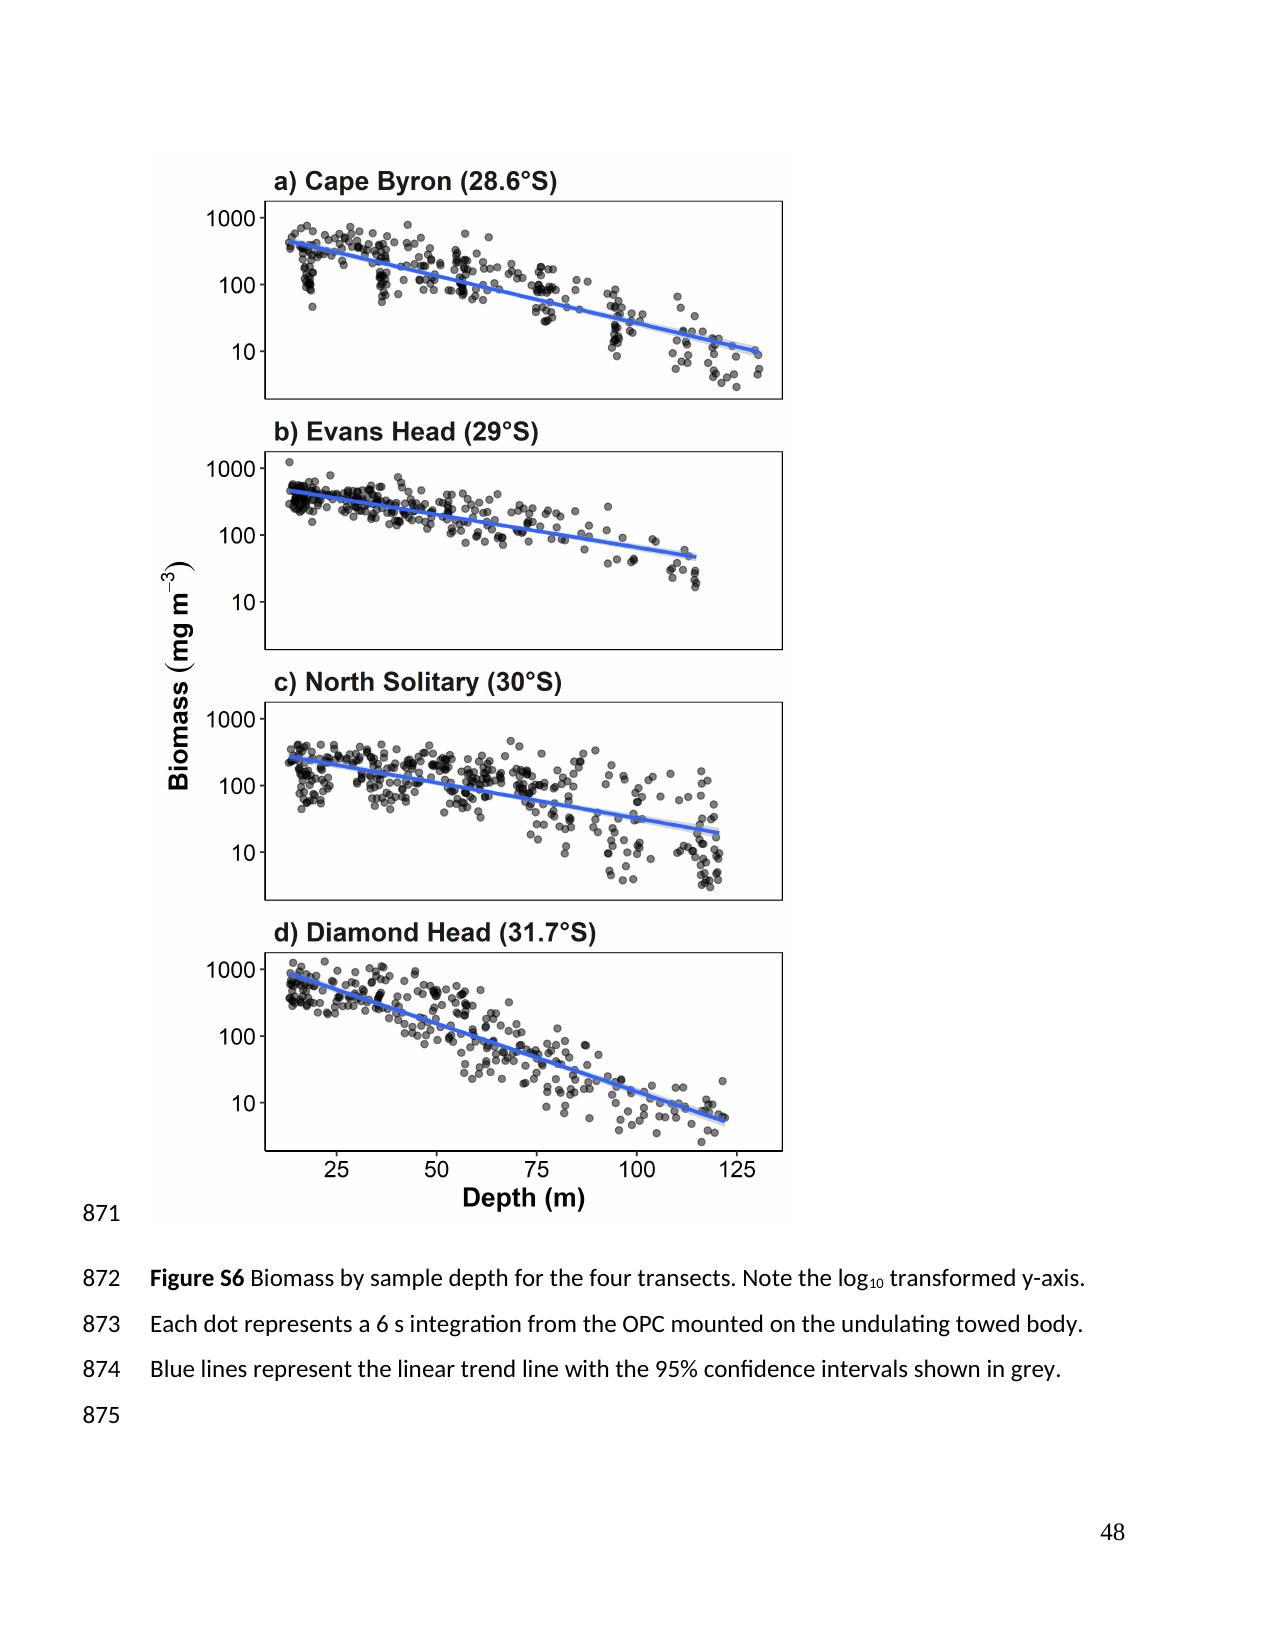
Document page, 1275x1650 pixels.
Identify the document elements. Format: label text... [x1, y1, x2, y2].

picture [150, 150, 793, 1222]
text Figure S6 Biomass by sample depth for the four transects. Note the log10 transformed y-axis. Each dot represents a 6 s integration from the OPC mounted on the undulating towed body. Blue lines represent the linear trend line with the 95% confidence intervals shown in grey. [150, 1262, 1125, 1384]
